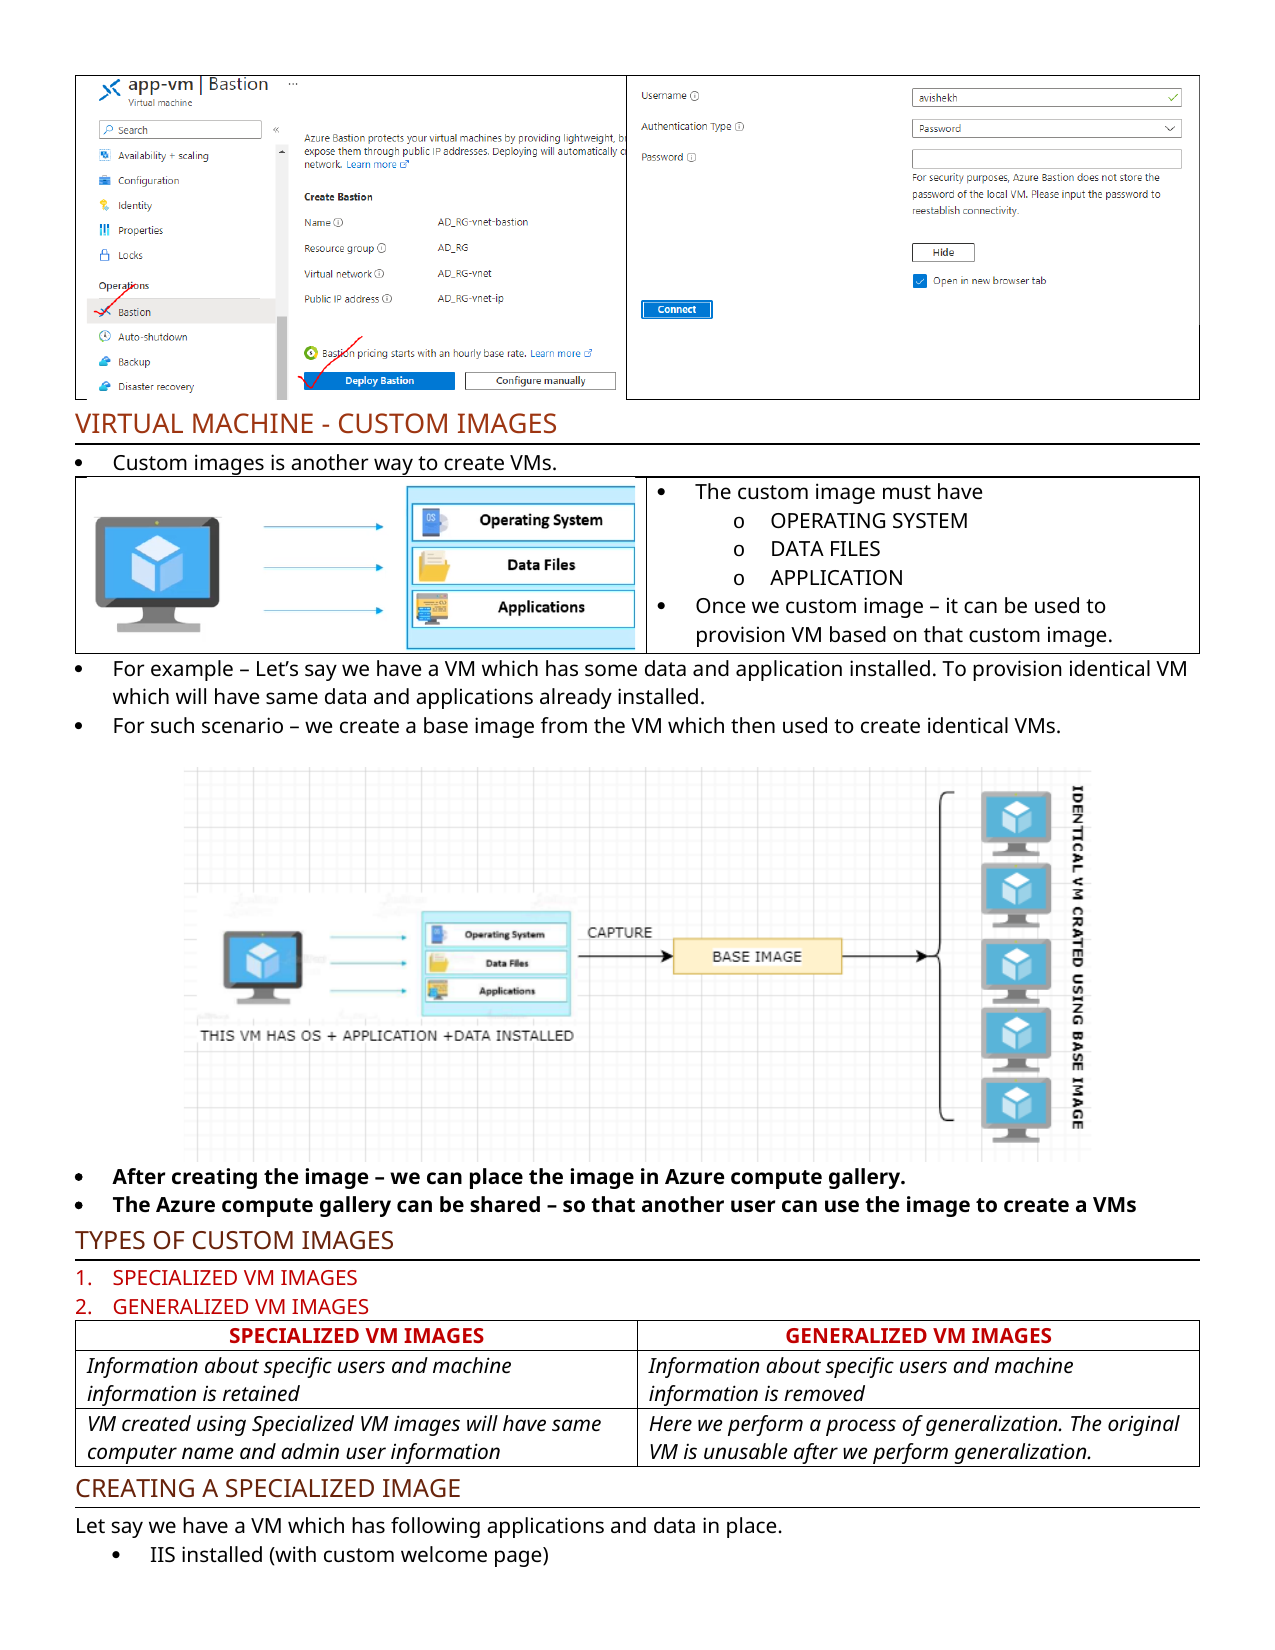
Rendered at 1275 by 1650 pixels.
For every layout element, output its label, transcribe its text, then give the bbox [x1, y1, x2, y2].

table_cell VM created using Specialized VM images will have same computer name and admin user information [76, 1409, 637, 1466]
picture [86, 477, 636, 653]
table_cell Information about specific users and machine information is removed [638, 1351, 1199, 1408]
table_header [627, 76, 1199, 399]
list For such scenario – we create a base image from the VM which then used to create identical VMs. [75, 711, 1200, 739]
table_header [76, 478, 86, 653]
table_header SPECIALIZED VM IMAGES [76, 1321, 637, 1350]
list GENERALIZED VM IMAGES [75, 1292, 1200, 1320]
list After creating the image – we can place the image in Azure compute gallery. [75, 1162, 1200, 1190]
table_header [76, 76, 86, 399]
list SPECIALIZED VM IMAGES [75, 1263, 1200, 1292]
subtitle CREATING A SPECIALIZED IMAGE [75, 1471, 1200, 1507]
subtitle TYPES OF CUSTOM IMAGES [75, 1223, 1200, 1259]
table_header GENERALIZED VM IMAGES [638, 1321, 1199, 1350]
table_cell Information about specific users and machine information is retained [76, 1351, 637, 1408]
picture [637, 76, 1200, 325]
table_header [636, 478, 646, 653]
list The Azure compute gallery can be shared – so that another user can use the image to create a VMs [75, 1190, 1200, 1219]
table_cell Here we perform a process of generalization. The original VM is unusable after we perform generalization. [638, 1409, 1199, 1466]
text Let say we have a VM which has following applications and data in place. [75, 1511, 1200, 1540]
list Custom images is another way to create VMs. [75, 448, 1200, 476]
picture [183, 767, 1092, 1162]
picture [86, 76, 626, 400]
subtitle VIRTUAL MACHINE - CUSTOM IMAGES [75, 404, 1200, 443]
list IIS installed (with custom welcome page) [112, 1540, 1200, 1568]
list For example – Let’s say we have a VM which has some data and application installed. To provision identical VM which will have same data and applications already installed. [75, 654, 1200, 711]
table_header The custom image must have OPERATING SYSTEM DATA FILES APPLICATION Once we custom image – it can be used to provision VM based on that custom image. [647, 478, 1199, 653]
